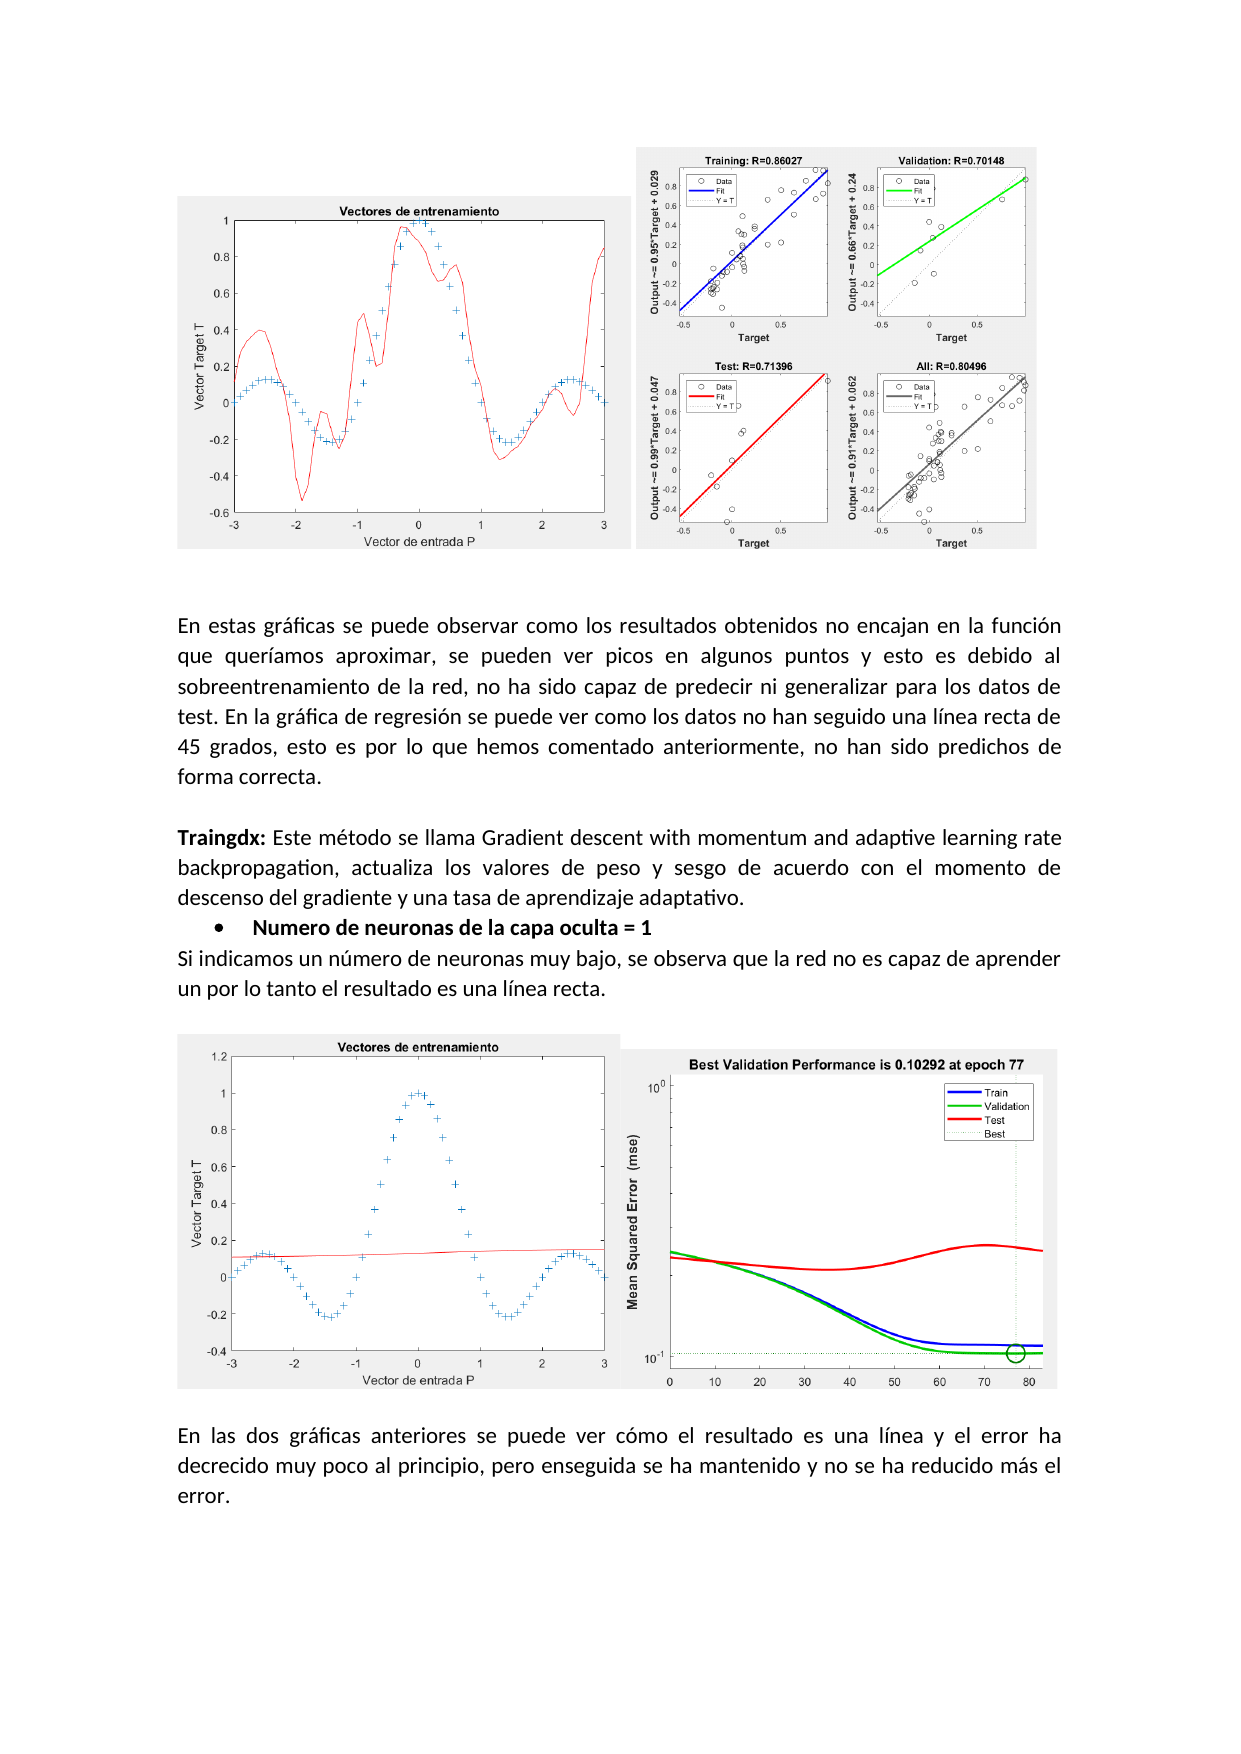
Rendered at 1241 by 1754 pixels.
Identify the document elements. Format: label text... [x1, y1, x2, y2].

picture [177, 1034, 1058, 1389]
text En estas gráficas se puede observar como los resultados obtenidos no encajan en la función que queríamos aproximar, se pueden ver picos en algunos puntos y esto es debido al sobreentrenamiento de la red, no ha sido capaz de predecir ni generalizar para los datos de test. En la gráfica de regresión se puede ver como los datos no han seguido una línea recta de 45 grados, esto es por lo que hemos comentado anteriormente, no han sido predichos de forma correcta. [177, 611, 1063, 791]
text Traingdx: Este método se llama Gradient descent with momentum and adaptive learning rate backpropagation, actualiza los valores de peso y sesgo de acuerdo con el momento de descenso del gradiente y una tasa de aprendizaje adaptativo. [177, 823, 1063, 911]
picture [177, 196, 632, 549]
list Numero de neuronas de la capa oculta = 1 [215, 913, 1063, 942]
text Si indicamos un número de neuronas muy bajo, se observa que la red no es capaz de aprender un por lo tanto el resultado es una línea recta. [177, 944, 1063, 1002]
text En las dos gráficas anteriores se puede ver cómo el resultado es una línea y el error ha decrecido muy poco al principio, pero enseguida se ha mantenido y no se ha reducido más el error. [177, 1421, 1063, 1509]
picture [636, 147, 1037, 549]
